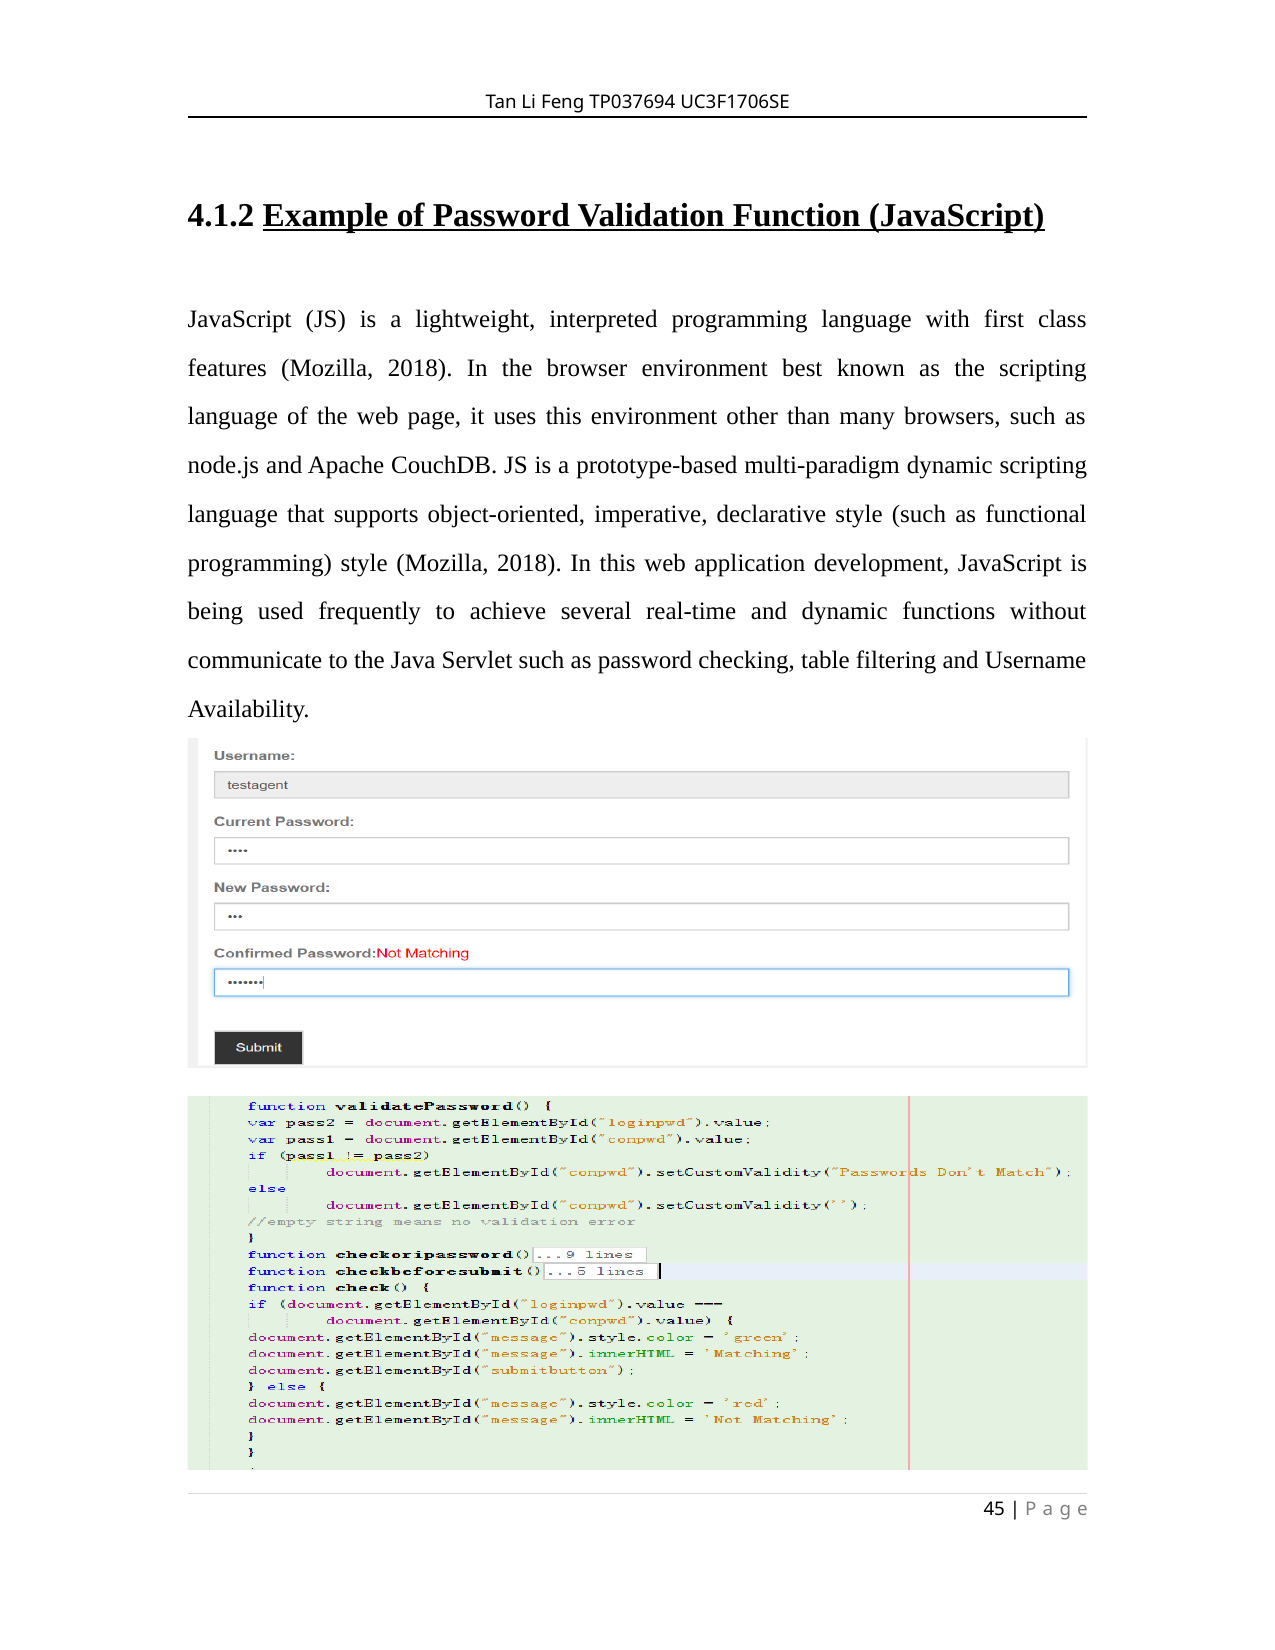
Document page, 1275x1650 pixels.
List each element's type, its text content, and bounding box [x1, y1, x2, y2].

text JavaScript (JS) is a lightweight, interpreted programming language with first class features. In the browser environment best known as the scripting language of the web page, it uses this environment other than many browsers, such as node.js and Apache CouchDB. JS is a prototype-based multi-paradigm dynamic scripting language that supports object-oriented, imperative, declarative style (such as functional programming) style. In this web application development, JavaScript is being used frequently to achieve several real-time and dynamic functions without communicate to the Java Servlet such as password checking, table filtering and Username Availability. [187, 302, 1087, 724]
picture [187, 1096, 1088, 1470]
subtitle Example of Password Validation Function (JavaScript) [187, 182, 1087, 247]
picture [187, 738, 1088, 1068]
